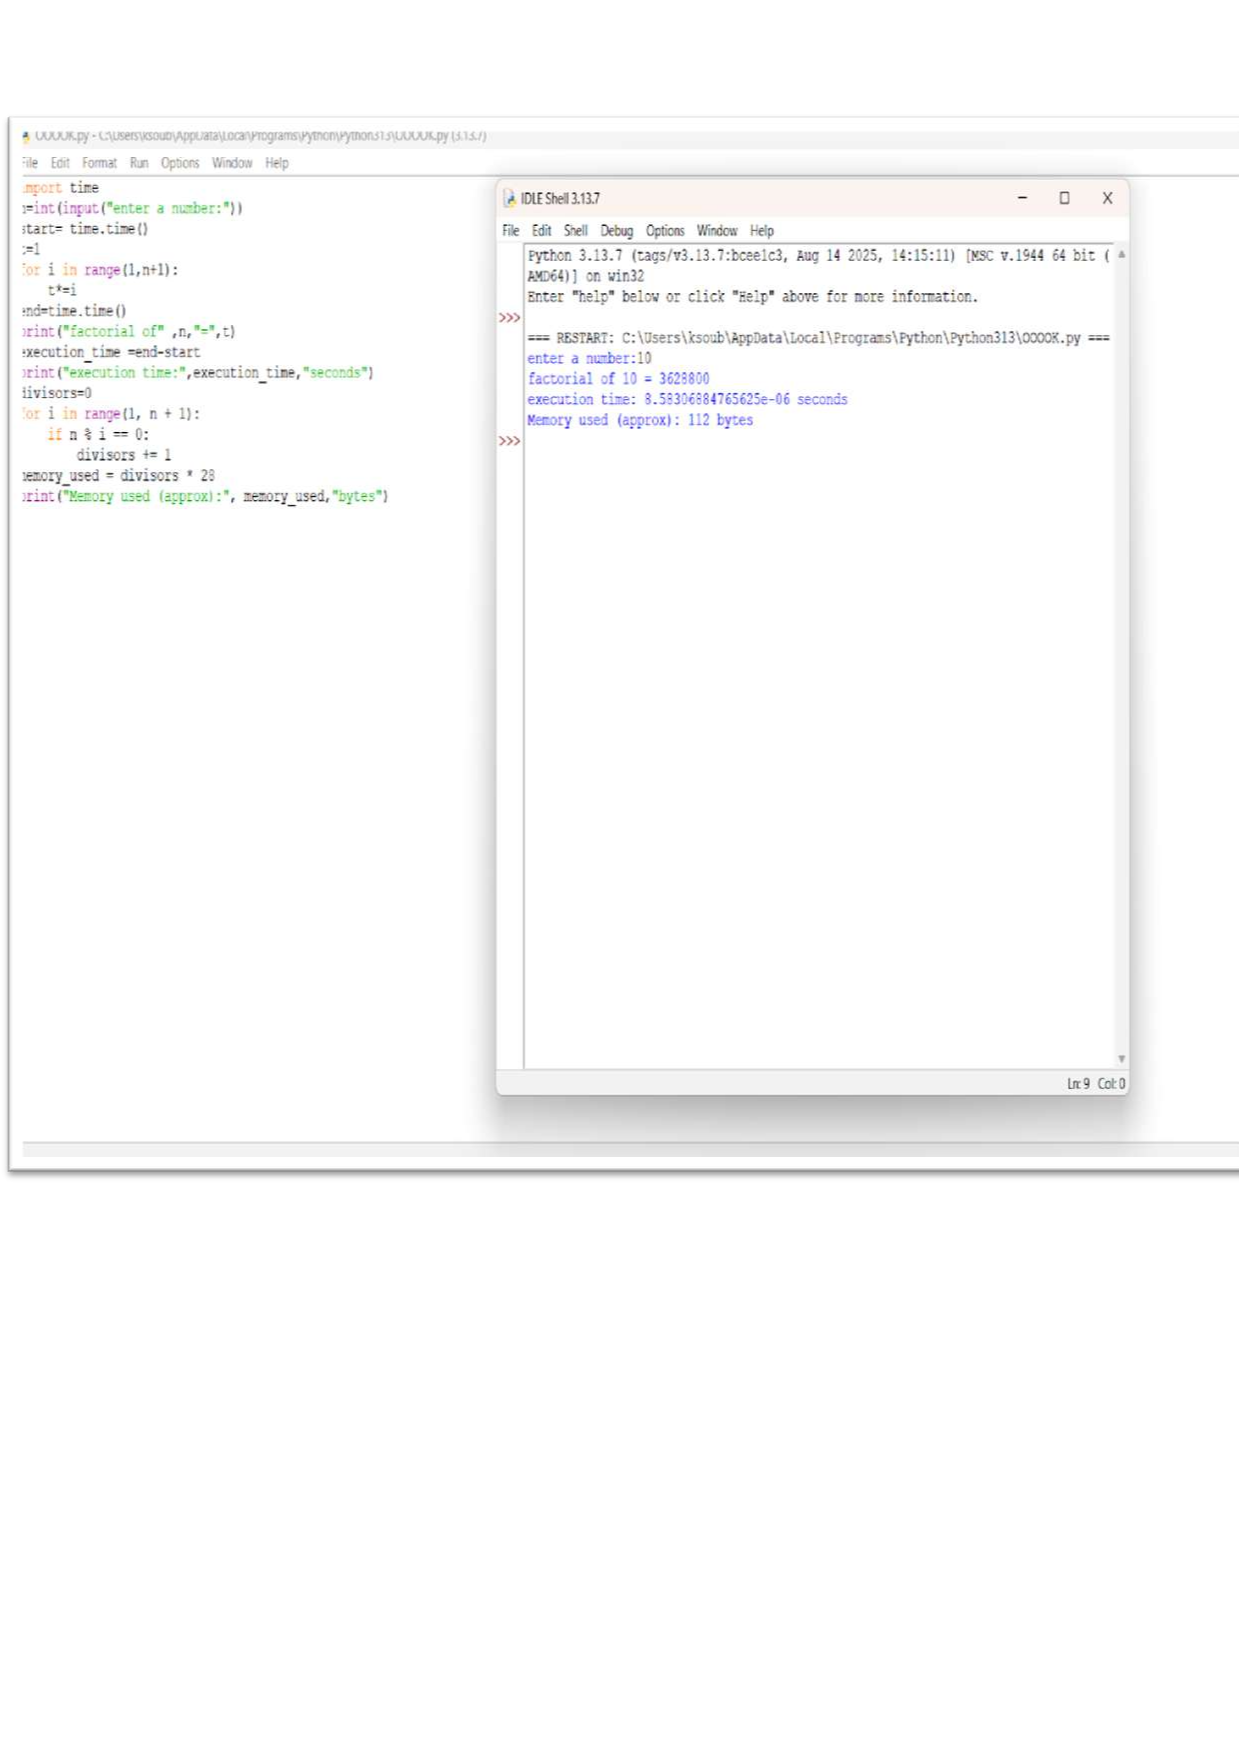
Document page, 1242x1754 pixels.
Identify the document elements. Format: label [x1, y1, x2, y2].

picture [0, 112, 1239, 1183]
